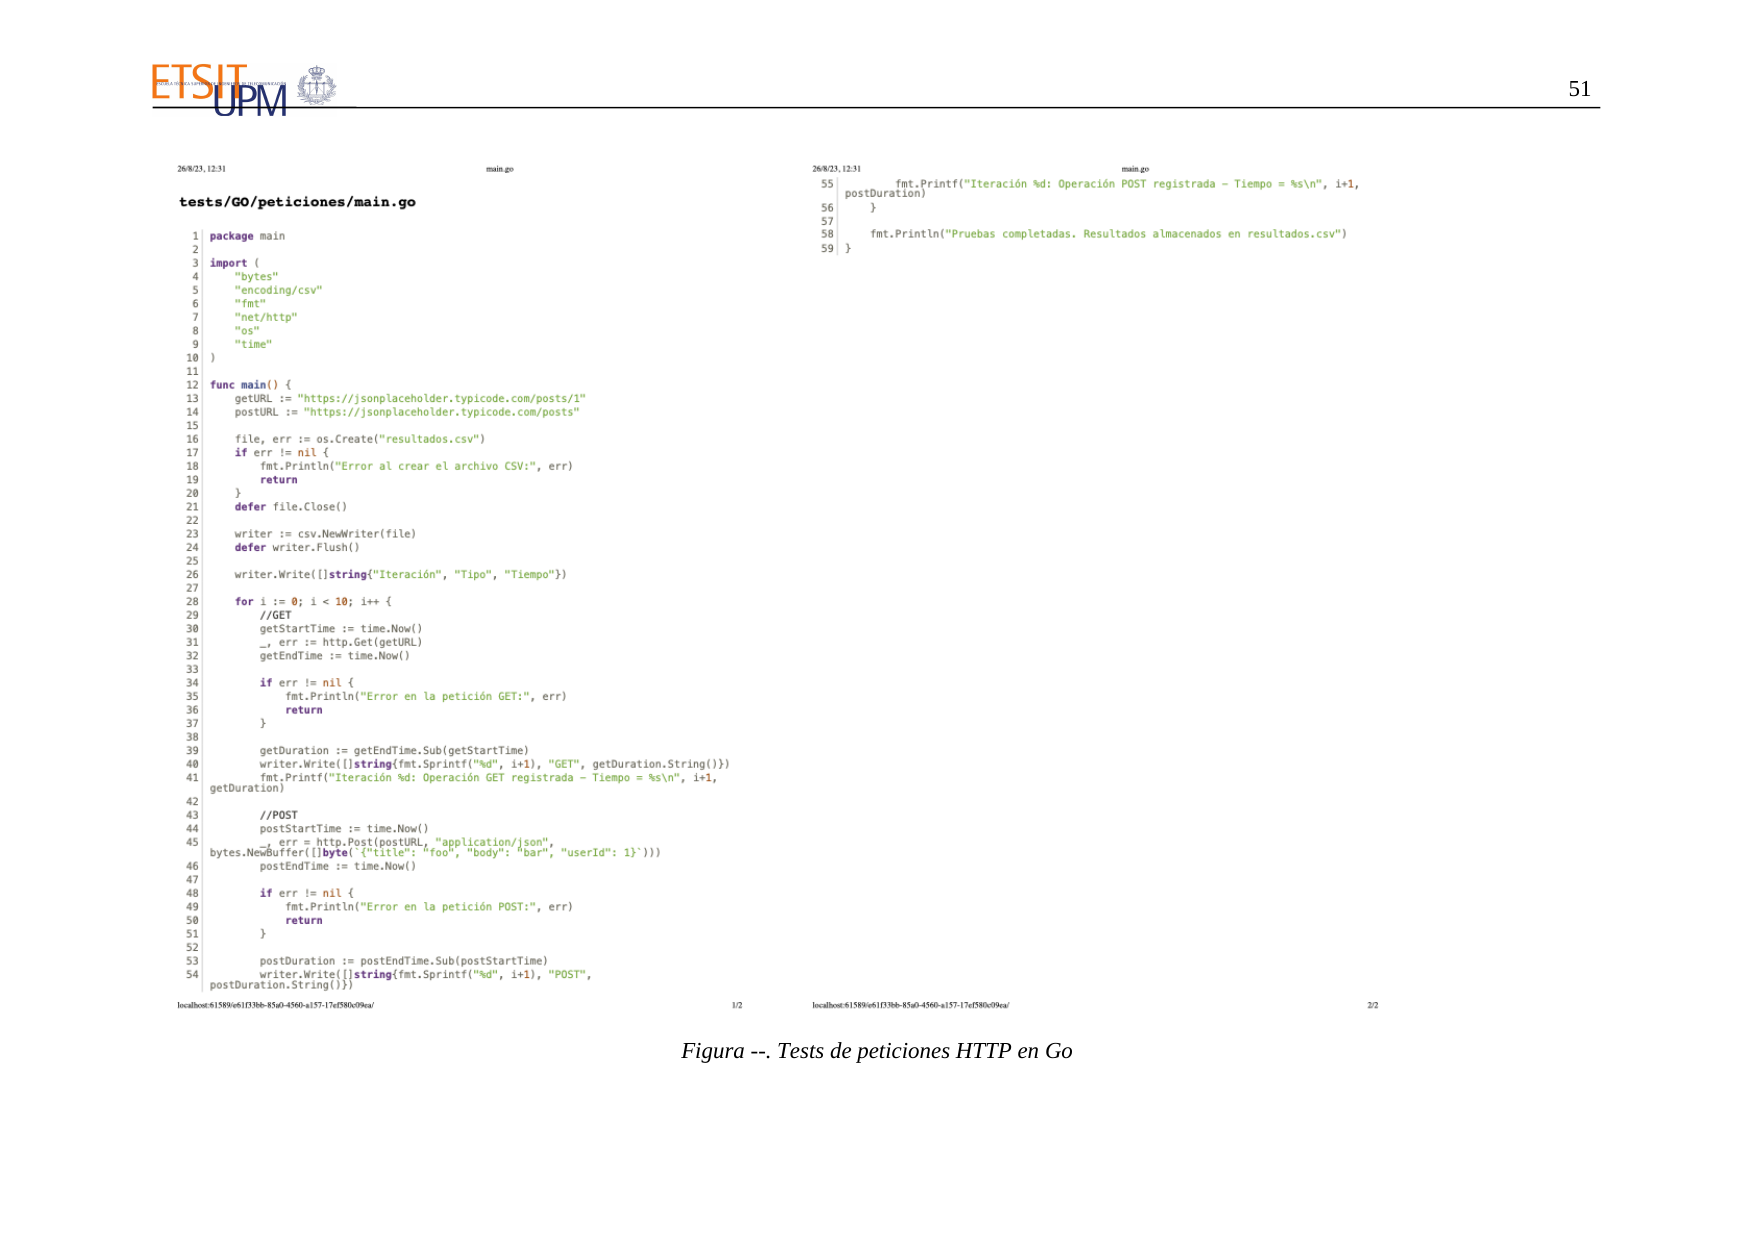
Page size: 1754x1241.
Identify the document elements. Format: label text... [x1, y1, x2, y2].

picture [150, 150, 769, 1025]
picture [151, 63, 338, 117]
picture [786, 150, 1405, 1025]
text Figura --. Tests de peticiones HTTP en Go [150, 1037, 1604, 1064]
